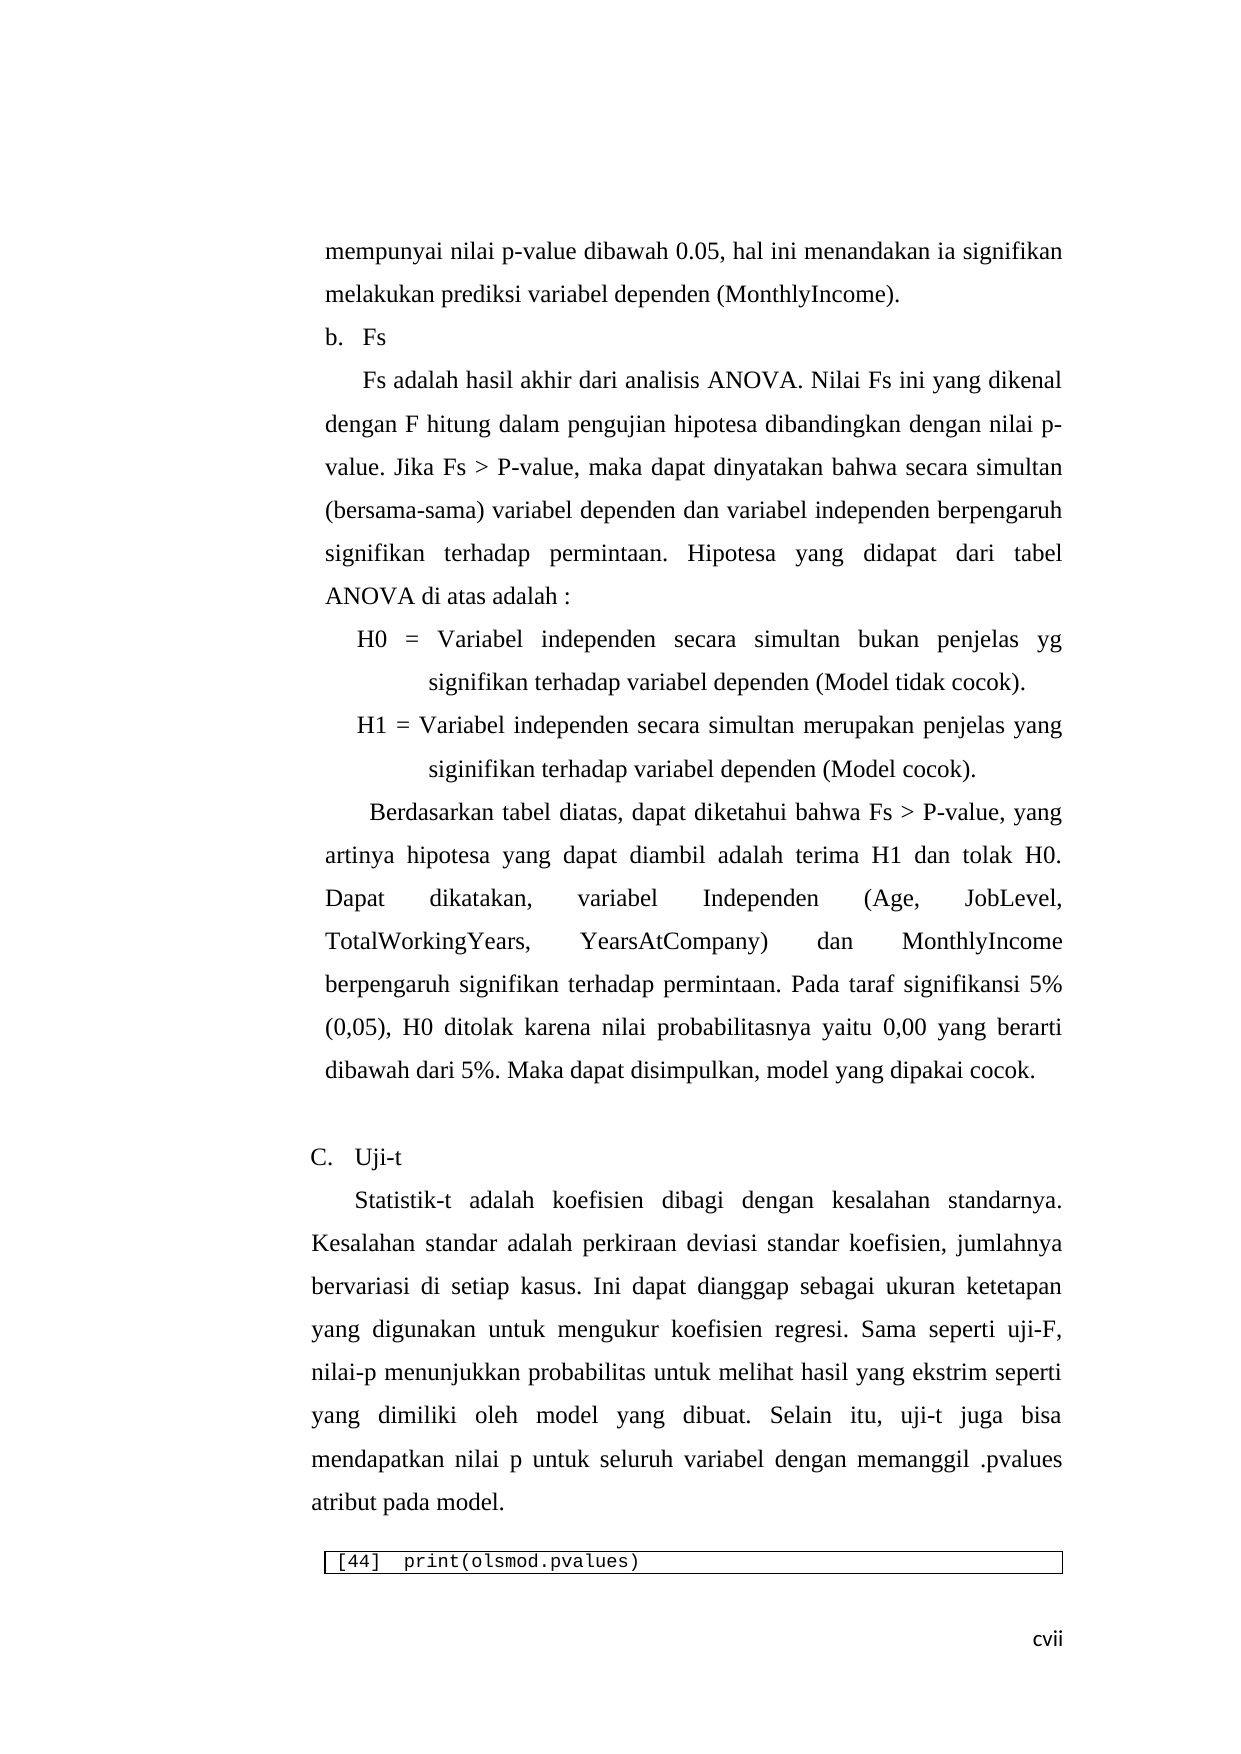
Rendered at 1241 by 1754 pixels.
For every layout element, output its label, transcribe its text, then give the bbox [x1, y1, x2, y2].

list Uji-t [310, 1142, 1063, 1171]
list Berdasarkan tabel diatas, dapat diketahui bahwa Fs > P-value, yang artinya hipotesa yang dapat diambil adalah terima H1 dan tolak H0. Dapat dikatakan, variabel Independen (Age, JobLevel, TotalWorkingYears, YearsAtCompany) dan MonthlyIncome berpengaruh signifikan terhadap permintaan. Pada taraf signifikansi 5% (0,05), H0 ditolak karena nilai probabilitasnya yaitu 0,00 yang berarti dibawah dari 5%. Maka dapat disimpulkan, model yang dipakai cocok. [325, 797, 1063, 1084]
list Fs [325, 322, 1063, 351]
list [325, 236, 1063, 308]
table_header [44] [326, 1552, 392, 1573]
list Statistik-t adalah koefisien dibagi dengan kesalahan standarnya. Kesalahan standar adalah perkiraan deviasi standar koefisien, jumlahnya bervariasi di setiap kasus. Ini dapat dianggap sebagai ukuran ketetapan yang digunakan untuk mengukur koefisien regresi. Sama seperti uji-F, nilai-p menunjukkan probabilitas untuk melihat hasil yang ekstrim seperti yang dimiliki oleh model yang dibuat. Selain itu, uji-t juga bisa mendapatkan nilai p untuk seluruh variabel dengan memanggil .pvalues atribut pada model. [311, 1185, 1063, 1516]
list Fs adalah hasil akhir dari analisis ANOVA. Nilai Fs ini yang dikenal dengan F hitung dalam pengujian hipotesa dibandingkan dengan nilai p-value. Jika Fs > P-value, maka dapat dinyatakan bahwa secara simultan (bersama-sama) variabel dependen dan variabel independen berpengaruh signifikan terhadap permintaan. Hipotesa yang didapat dari tabel ANOVA di atas adalah : [325, 366, 1063, 610]
list H1 = Variabel independen secara simultan merupakan penjelas yang siginifikan terhadap variabel dependen (Model cocok). [357, 711, 1063, 782]
list H0 = Variabel independen secara simultan bukan penjelas yg signifikan terhadap variabel dependen (Model tidak cocok). [357, 624, 1063, 696]
table_header print(olsmod.pvalues) [393, 1552, 1062, 1573]
